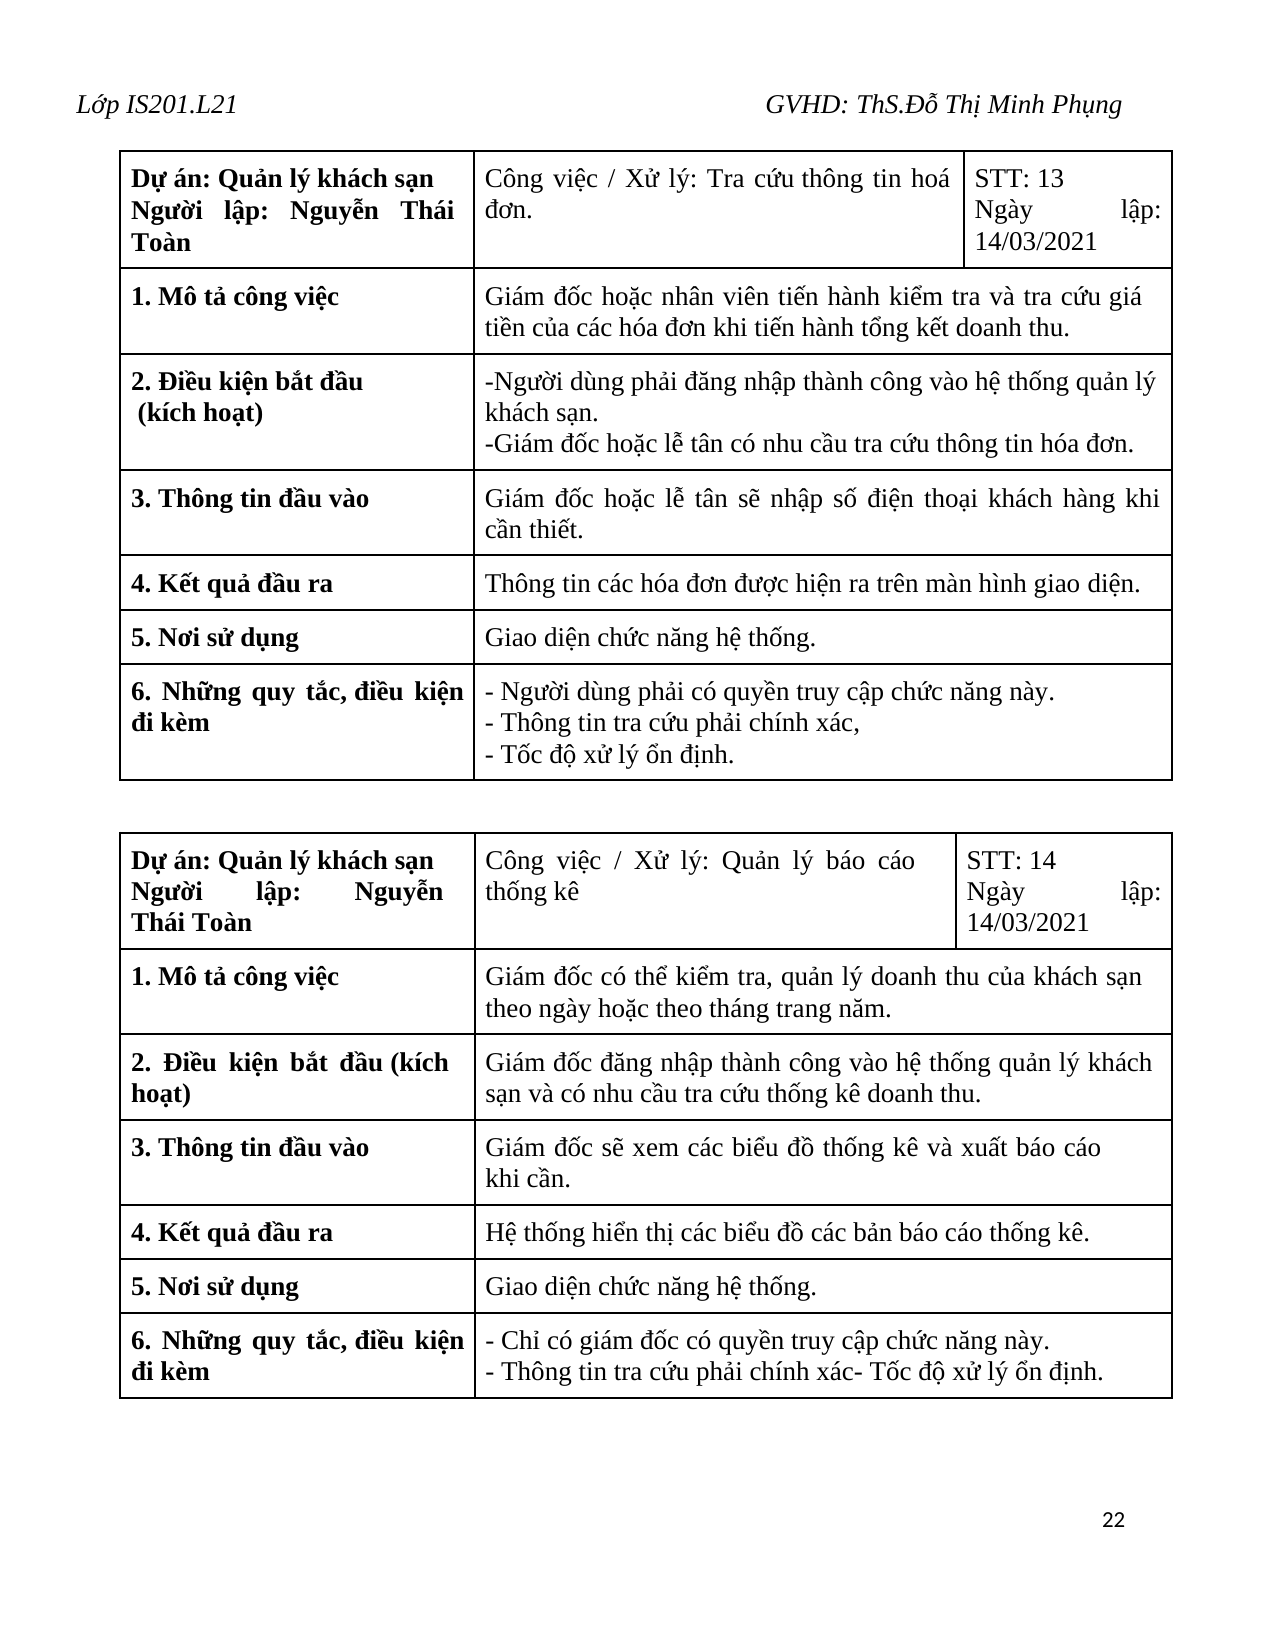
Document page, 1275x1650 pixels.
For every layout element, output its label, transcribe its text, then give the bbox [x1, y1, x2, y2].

table_cell Thông tin các hóa đơn được hiện ra trên màn hình giao diện. [475, 556, 1171, 608]
table_cell STT: 13 Ngày lập: 14/03/2021 [965, 152, 1171, 267]
table_header Công việc / Xử lý: Quản lý báo cáo thống kê [476, 834, 955, 948]
table_cell Giám đốc sẽ xem các biểu đồ thống kê và xuất báo cáo khi cần. [476, 1121, 1171, 1204]
table_cell 6. Những quy tắc, điều kiện đi kèm [121, 665, 473, 779]
table_cell -Người dùng phải đăng nhập thành công vào hệ thống quản lý khách sạn. -Giám đốc hoặc lễ tân có nhu cầu tra cứu thông tin hóa đơn. [475, 355, 1171, 469]
table_cell 2. Điều kiện bắt đầu (kích hoạt) [121, 355, 473, 469]
table_cell 1. Mô tả công việc [121, 950, 474, 1033]
table_cell 5. Nơi sử dụng [121, 611, 473, 662]
table_cell Hệ thống hiển thị các biểu đồ các bản báo cáo thống kê. [476, 1206, 1171, 1258]
table_cell 6. Những quy tắc, điều kiện đi kèm [121, 1314, 474, 1397]
table_cell 3. Thông tin đầu vào [121, 471, 473, 554]
table_cell 4. Kết quả đầu ra [121, 556, 473, 608]
table_header STT: 14 Ngày lập: 14/03/2021 [957, 834, 1171, 948]
table_cell 2. Điều kiện bắt đầu (kích hoạt) [121, 1035, 474, 1118]
table_cell 3. Thông tin đầu vào [121, 1121, 474, 1204]
table_cell 1. Mô tả công việc [121, 269, 473, 352]
table_cell - Chỉ có giám đốc có quyền truy cập chức năng này. - Thông tin tra cứu phải chính xác- Tốc độ xử lý ổn định. [476, 1314, 1171, 1397]
table_cell Dự án: Quản lý khách sạn Người lập: Nguyễn Thái Toàn [121, 152, 473, 267]
table_cell 5. Nơi sử dụng [121, 1260, 474, 1312]
table_cell 4. Kết quả đầu ra [121, 1206, 474, 1258]
table_cell Giám đốc hoặc lễ tân sẽ nhập số điện thoại khách hàng khi cần thiết. [475, 471, 1171, 554]
table_cell - Người dùng phải có quyền truy cập chức năng này. - Thông tin tra cứu phải chính xác, - Tốc độ xử lý ổn định. [475, 665, 1171, 779]
table_cell Giao diện chức năng hệ thống. [475, 611, 1171, 662]
table_cell Giao diện chức năng hệ thống. [476, 1260, 1171, 1312]
table_cell Giám đốc đăng nhập thành công vào hệ thống quản lý khách sạn và có nhu cầu tra cứu thống kê doanh thu. [476, 1035, 1171, 1118]
table_cell Giám đốc có thể kiểm tra, quản lý doanh thu của khách sạn theo ngày hoặc theo tháng trang năm. [476, 950, 1171, 1033]
table_cell Giám đốc hoặc nhân viên tiến hành kiểm tra và tra cứu giá tiền của các hóa đơn khi tiến hành tổng kết doanh thu. [475, 269, 1171, 352]
table_cell Công việc / Xử lý: Tra cứu thông tin hoá đơn. [475, 152, 963, 267]
table_header Dự án: Quản lý khách sạn Người lập: Nguyễn Thái Toàn [121, 834, 474, 948]
